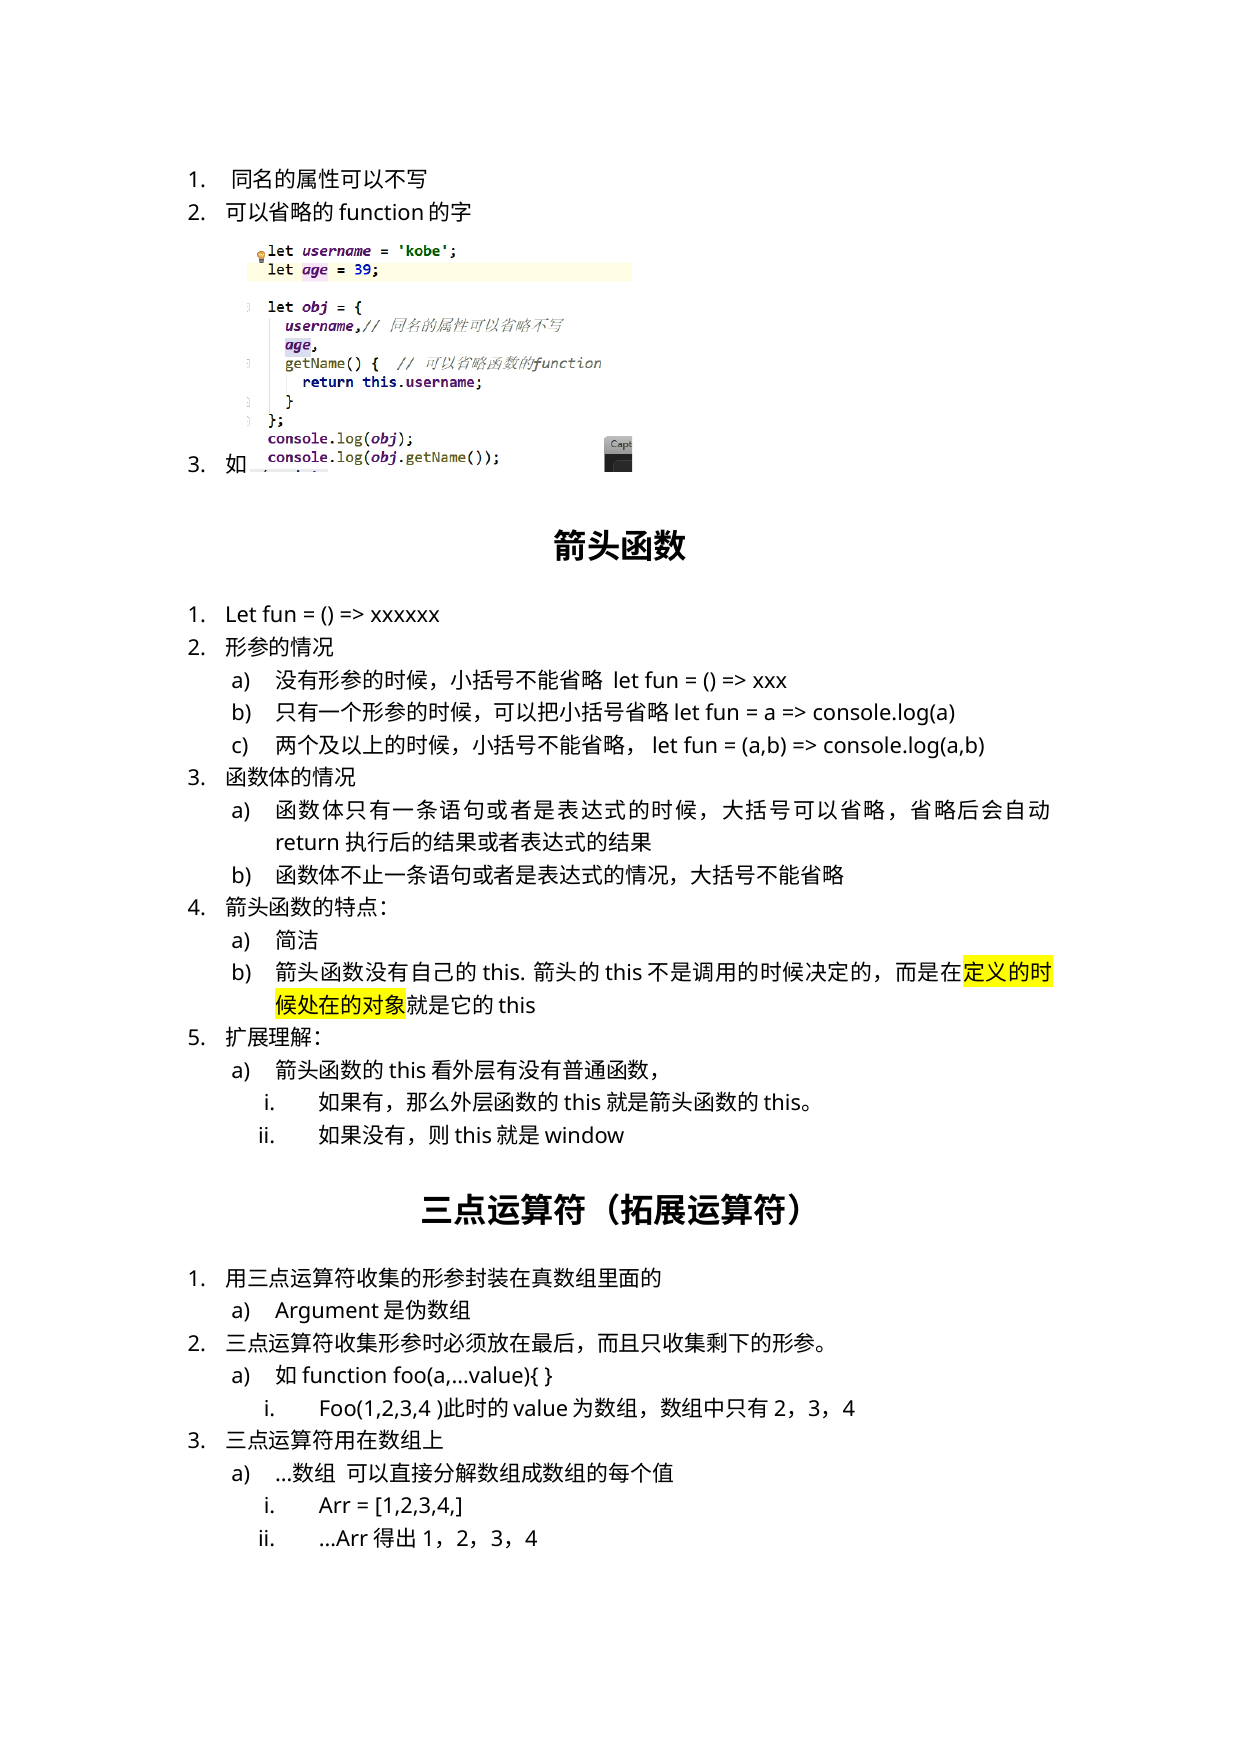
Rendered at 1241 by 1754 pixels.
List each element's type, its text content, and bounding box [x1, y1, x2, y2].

list 可以省略的function的字 [187, 194, 1053, 227]
list 函数体不止一条语句或者是表达式的情况，大括号不能省略 [231, 858, 1053, 890]
list Let fun = () => xxxxxx [187, 598, 1053, 630]
list 如果没有，则this就是window [275, 1118, 1053, 1150]
list 没有形参的时候，小括号不能省略 let fun = () => xxx [231, 663, 1053, 695]
subtitle 箭头函数 [187, 512, 1053, 577]
list 三点运算符收集形参时必须放在最后，而且只收集剩下的形参。 [187, 1326, 1053, 1358]
picture [246, 235, 633, 472]
list 同名的属性可以不写 [187, 162, 1053, 194]
list 只有一个形参的时候，可以把小括号省略 let fun = a => console.log(a) [231, 695, 1053, 728]
list 用三点运算符收集的形参封装在真数组里面的 [187, 1261, 1053, 1293]
list 三点运算符用在数组上 [187, 1423, 1053, 1456]
list 扩展理解： [187, 1020, 1053, 1053]
list 两个及以上的时候，小括号不能省略， let fun = (a,b) => console.log(a,b) [231, 728, 1053, 760]
subtitle 三点运算符（拓展运算符） [187, 1175, 1053, 1240]
list 函数体的情况 [187, 760, 1053, 793]
list …Arr 得出1，2，3，4 [275, 1521, 1053, 1553]
list 形参的情况 [187, 630, 1053, 663]
list 箭头函数的this看外层有没有普通函数， [231, 1053, 1053, 1085]
list Argument是伪数组 [231, 1293, 1053, 1326]
list 如果有，那么外层函数的this就是箭头函数的this。 [275, 1085, 1053, 1118]
list 箭头函数的特点： [187, 890, 1053, 923]
list 箭头函数没有自己的this. 箭头的this不是调用的时候决定的，而是在定义的时候处在的对象就是它的this [231, 955, 1053, 1020]
list 如 function foo(a,…value){ } [231, 1358, 1053, 1391]
list 函数体只有一条语句或者是表达式的时候，大括号可以省略，省略后会自动return 执行后的结果或者表达式的结果 [231, 793, 1053, 858]
list …数组 可以直接分解数组成数组的每个值 [231, 1456, 1053, 1488]
list Foo(1,2,3,4 )此时的value为数组，数组中只有2，3，4 [275, 1391, 1053, 1423]
list 简洁 [231, 923, 1053, 955]
list Arr = [1,2,3,4,] [275, 1488, 1053, 1521]
